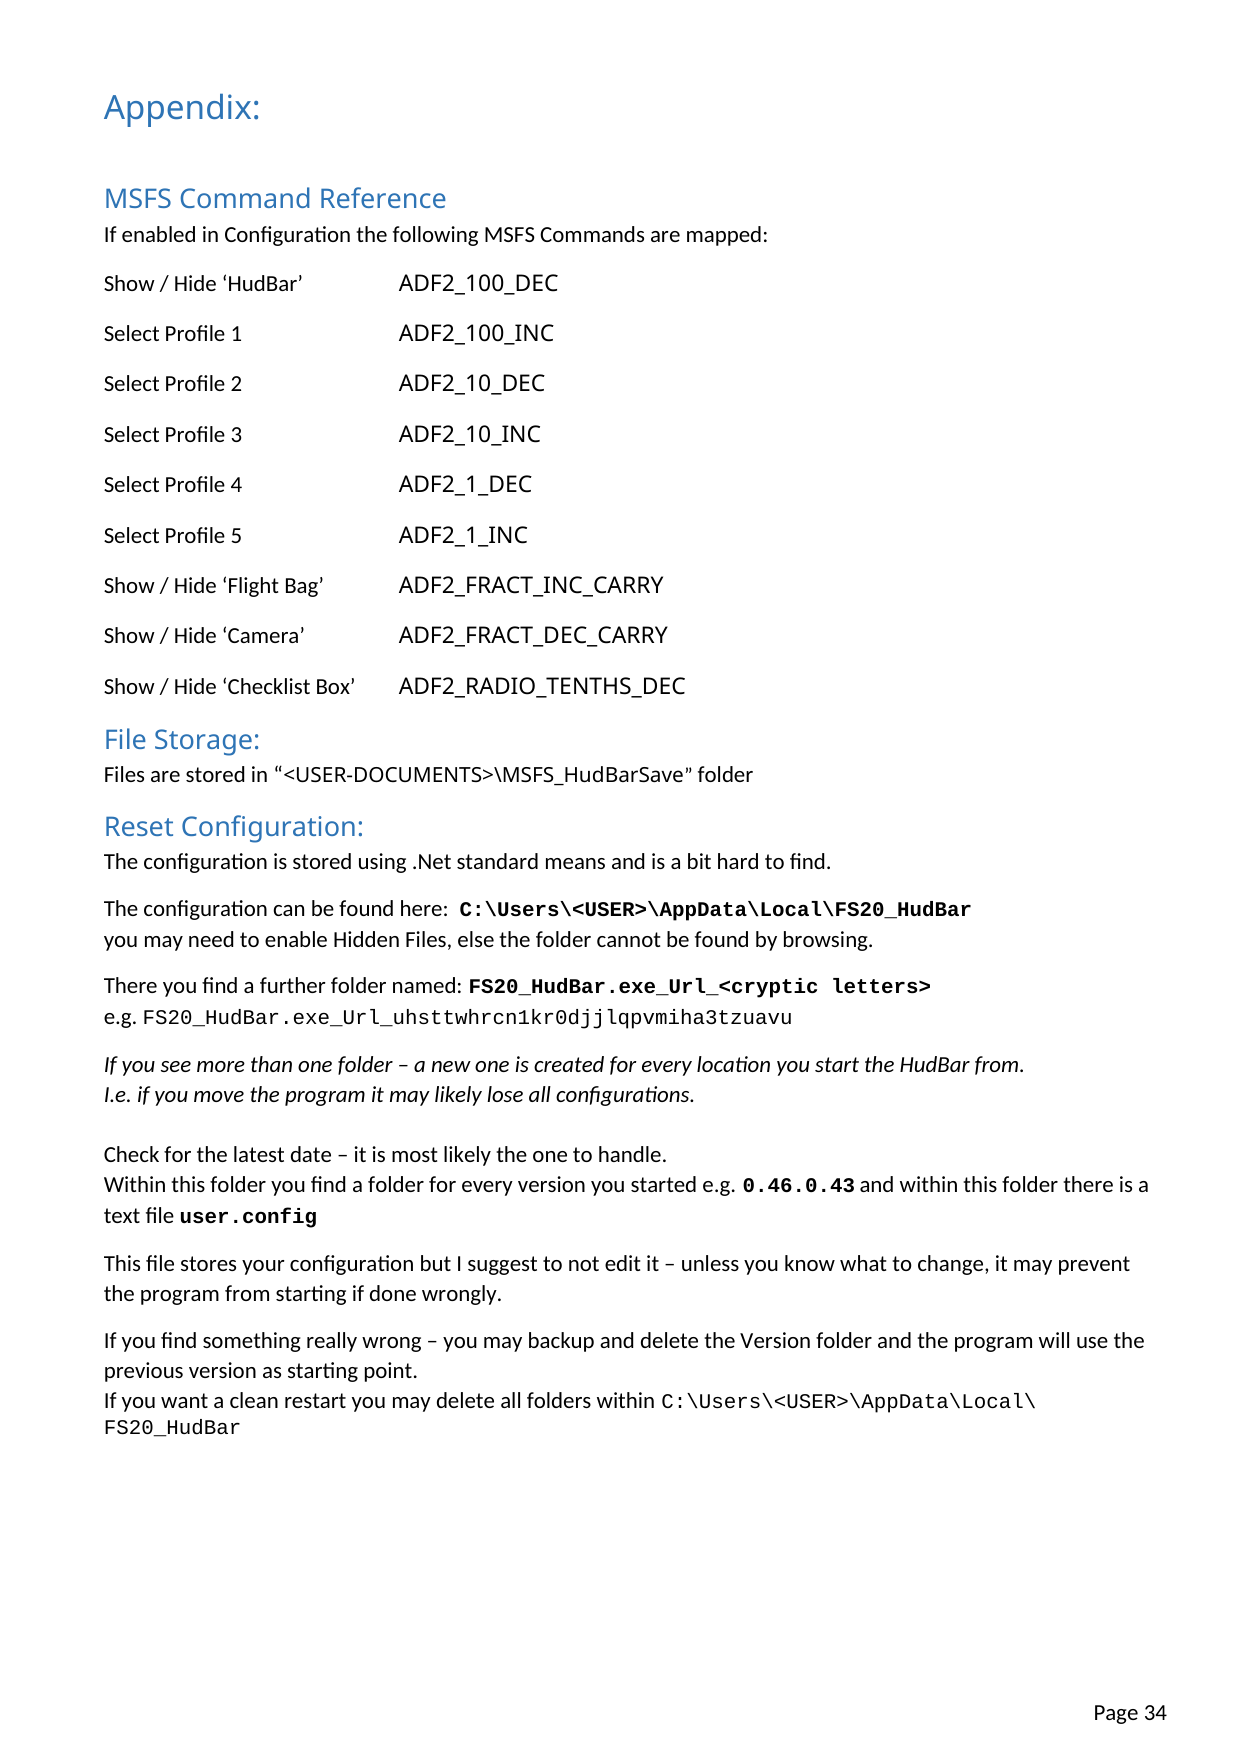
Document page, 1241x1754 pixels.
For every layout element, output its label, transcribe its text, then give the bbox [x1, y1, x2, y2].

text The configuration can be found here: C:\Users\<USER>\AppData\Local\FS20_HudBar you may need to enable Hidden Files, else the folder cannot be found by browsing. [103, 894, 1167, 953]
text Show / Hide ‘Flight Bag’ ADF2_FRACT_INC_CARRY [103, 569, 1167, 600]
text There you find a further folder named: FS20_HudBar.exe_Url_<cryptic letters> e.g. FS20_HudBar.exe_Url_uhsttwhrcn1kr0djjlqpvmiha3tzuavu [103, 972, 1167, 1031]
subtitle Reset Configuration: [103, 807, 1167, 844]
text If enabled in Configuration the following MSFS Commands are mapped: [103, 220, 1167, 248]
subtitle Appendix: [103, 84, 1167, 129]
subtitle MSFS Command Reference [103, 180, 1167, 217]
text Show / Hide ‘HudBar’ ADF2_100_DEC [103, 267, 1167, 298]
text Select Profile 3 ADF2_10_INC [103, 418, 1167, 449]
text Select Profile 1 ADF2_100_INC [103, 317, 1167, 348]
subtitle File Storage: [103, 720, 1167, 757]
text Select Profile 5 ADF2_1_INC [103, 519, 1167, 550]
text Show / Hide ‘Camera’ ADF2_FRACT_DEC_CARRY [103, 619, 1167, 651]
text Select Profile 2 ADF2_10_DEC [103, 367, 1167, 399]
text Files are stored in “<USER-DOCUMENTS>\MSFS_HudBarSave” folder [103, 760, 1167, 788]
text Show / Hide ‘Checklist Box’ ADF2_RADIO_TENTHS_DEC [103, 670, 1167, 701]
text Select Profile 4 ADF2_1_DEC [103, 468, 1167, 499]
text The configuration is stored using .Net standard means and is a bit hard to find. [103, 847, 1167, 875]
text If you find something really wrong – you may backup and delete the Version folder and the program will use the previous version as starting point. If you want a clean restart you may delete all folders within C:\Users\<USER>\AppData\Local\FS20_HudBar [103, 1326, 1167, 1440]
text This file stores your configuration but I suggest to not edit it – unless you know what to change, it may prevent the program from starting if done wrongly. [103, 1249, 1167, 1307]
text If you see more than one folder – a new one is created for every location you start the HudBar from. I.e. if you move the program it may likely lose all configurations. Check for the latest date – it is most likely the one to handle. Within this folder you find a folder for every version you started e.g. 0.46.0.43 and within this folder there is a text file user.config [103, 1050, 1167, 1230]
